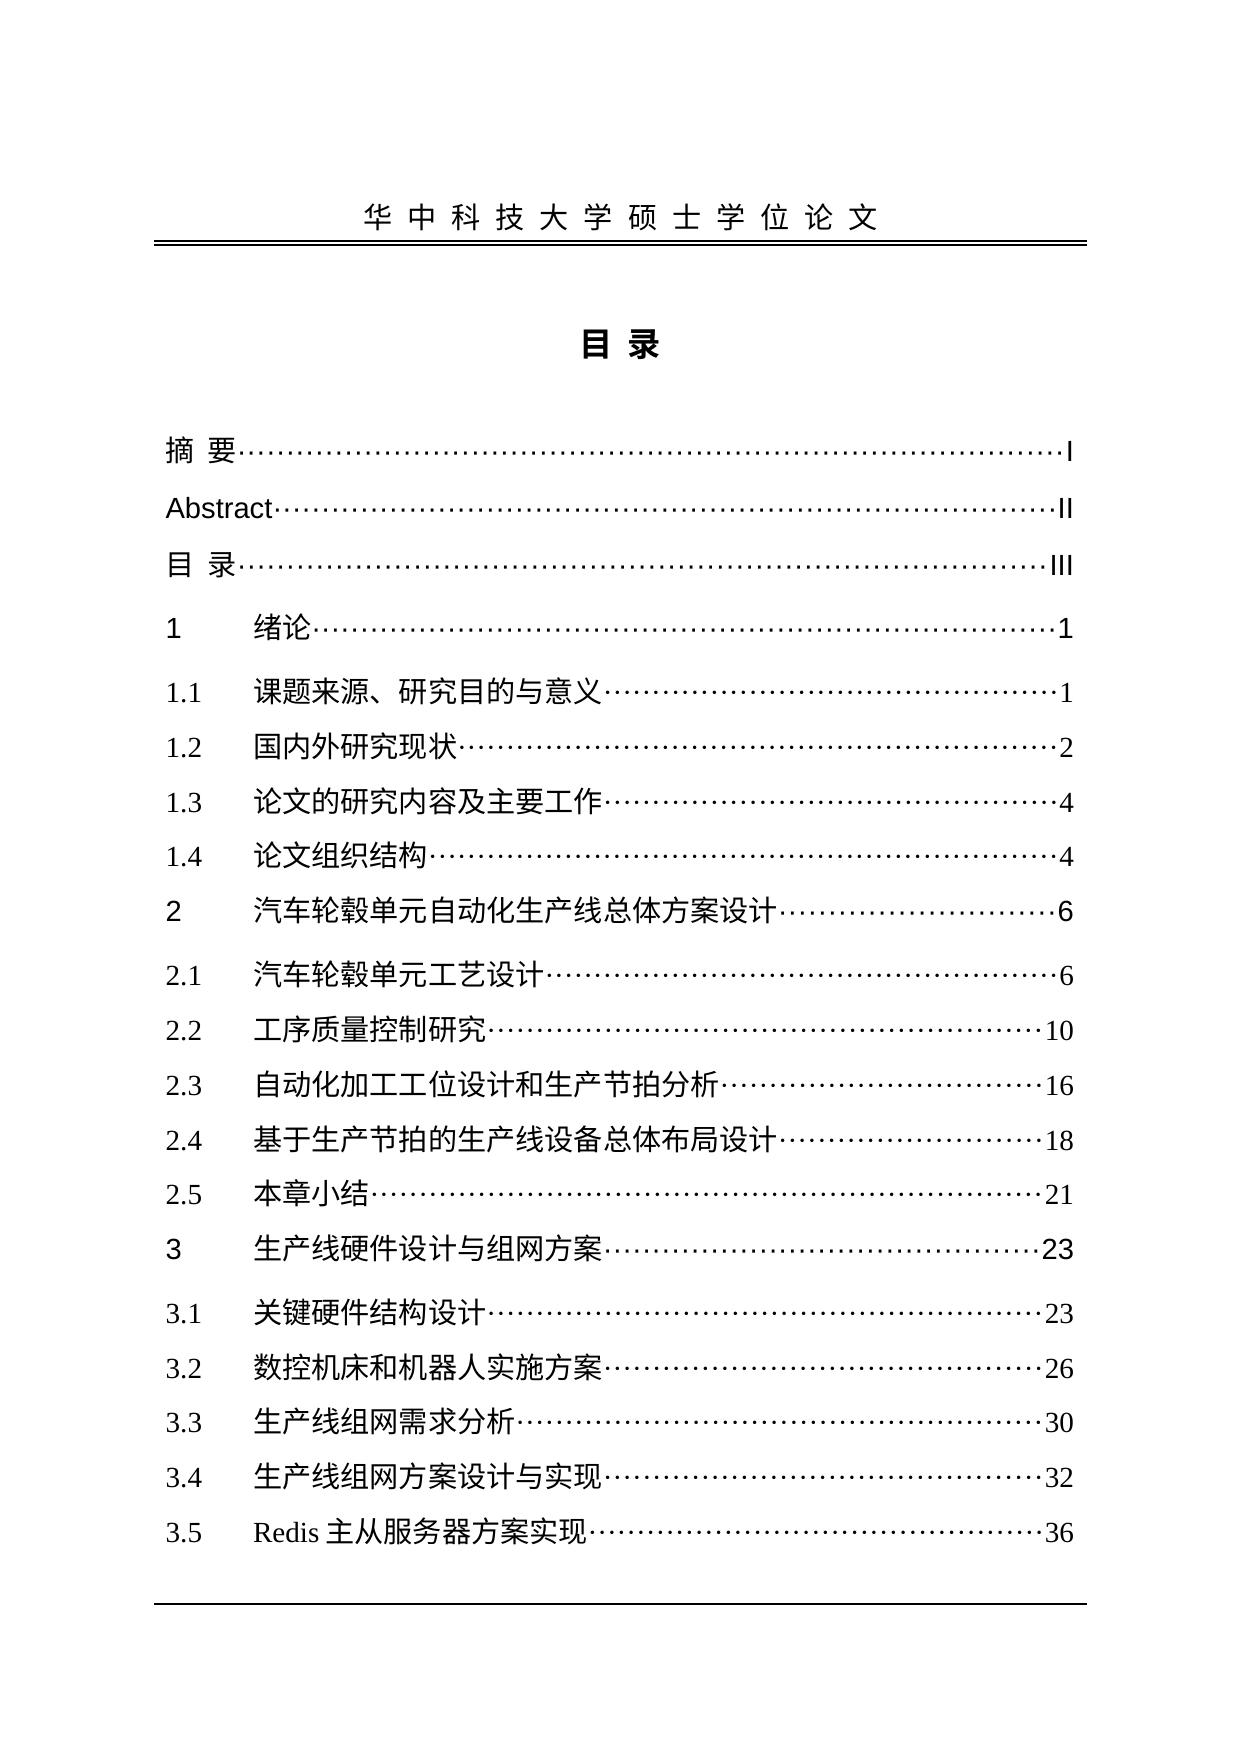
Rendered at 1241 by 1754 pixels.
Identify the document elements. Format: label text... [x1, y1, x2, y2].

text 1.3 论文的研究内容及主要工作 4 [165, 778, 1075, 820]
text 1.4 论文组织结构 4 [165, 833, 1075, 875]
text 2.5 本章小结 21 [165, 1171, 1075, 1213]
text 2.1 汽车轮毂单元工艺设计 6 [165, 951, 1075, 994]
text 1.2 国内外研究现状 2 [165, 723, 1075, 766]
text 2.3 自动化加工工位设计和生产节拍分析 16 [165, 1061, 1075, 1103]
text 3.2 数控机床和机器人实施方案 26 [165, 1344, 1075, 1386]
text 3.3 生产线组网需求分析 30 [165, 1399, 1075, 1441]
text 摘 要 I [165, 428, 1075, 470]
text 3.1 关键硬件结构设计 23 [165, 1289, 1075, 1332]
text 1.1 课题来源、研究目的与意义 1 [165, 668, 1075, 711]
text 3 生产线硬件设计与组网方案 23 [165, 1226, 1075, 1268]
text 2 汽车轮毂单元自动化生产线总体方案设计 6 [165, 888, 1075, 930]
text 3.5 Redis主从服务器方案实现 36 [165, 1509, 1075, 1551]
text 1 绪论 1 [165, 605, 1075, 647]
text 3.4 生产线组网方案设计与实现 32 [165, 1454, 1075, 1496]
text Abstract II [165, 491, 1075, 525]
text 目 录 III [165, 541, 1075, 584]
text 2.4 基于生产节拍的生产线设备总体布局设计 18 [165, 1116, 1075, 1158]
text 目 录 [165, 309, 1075, 374]
text 2.2 工序质量控制研究 10 [165, 1006, 1075, 1048]
